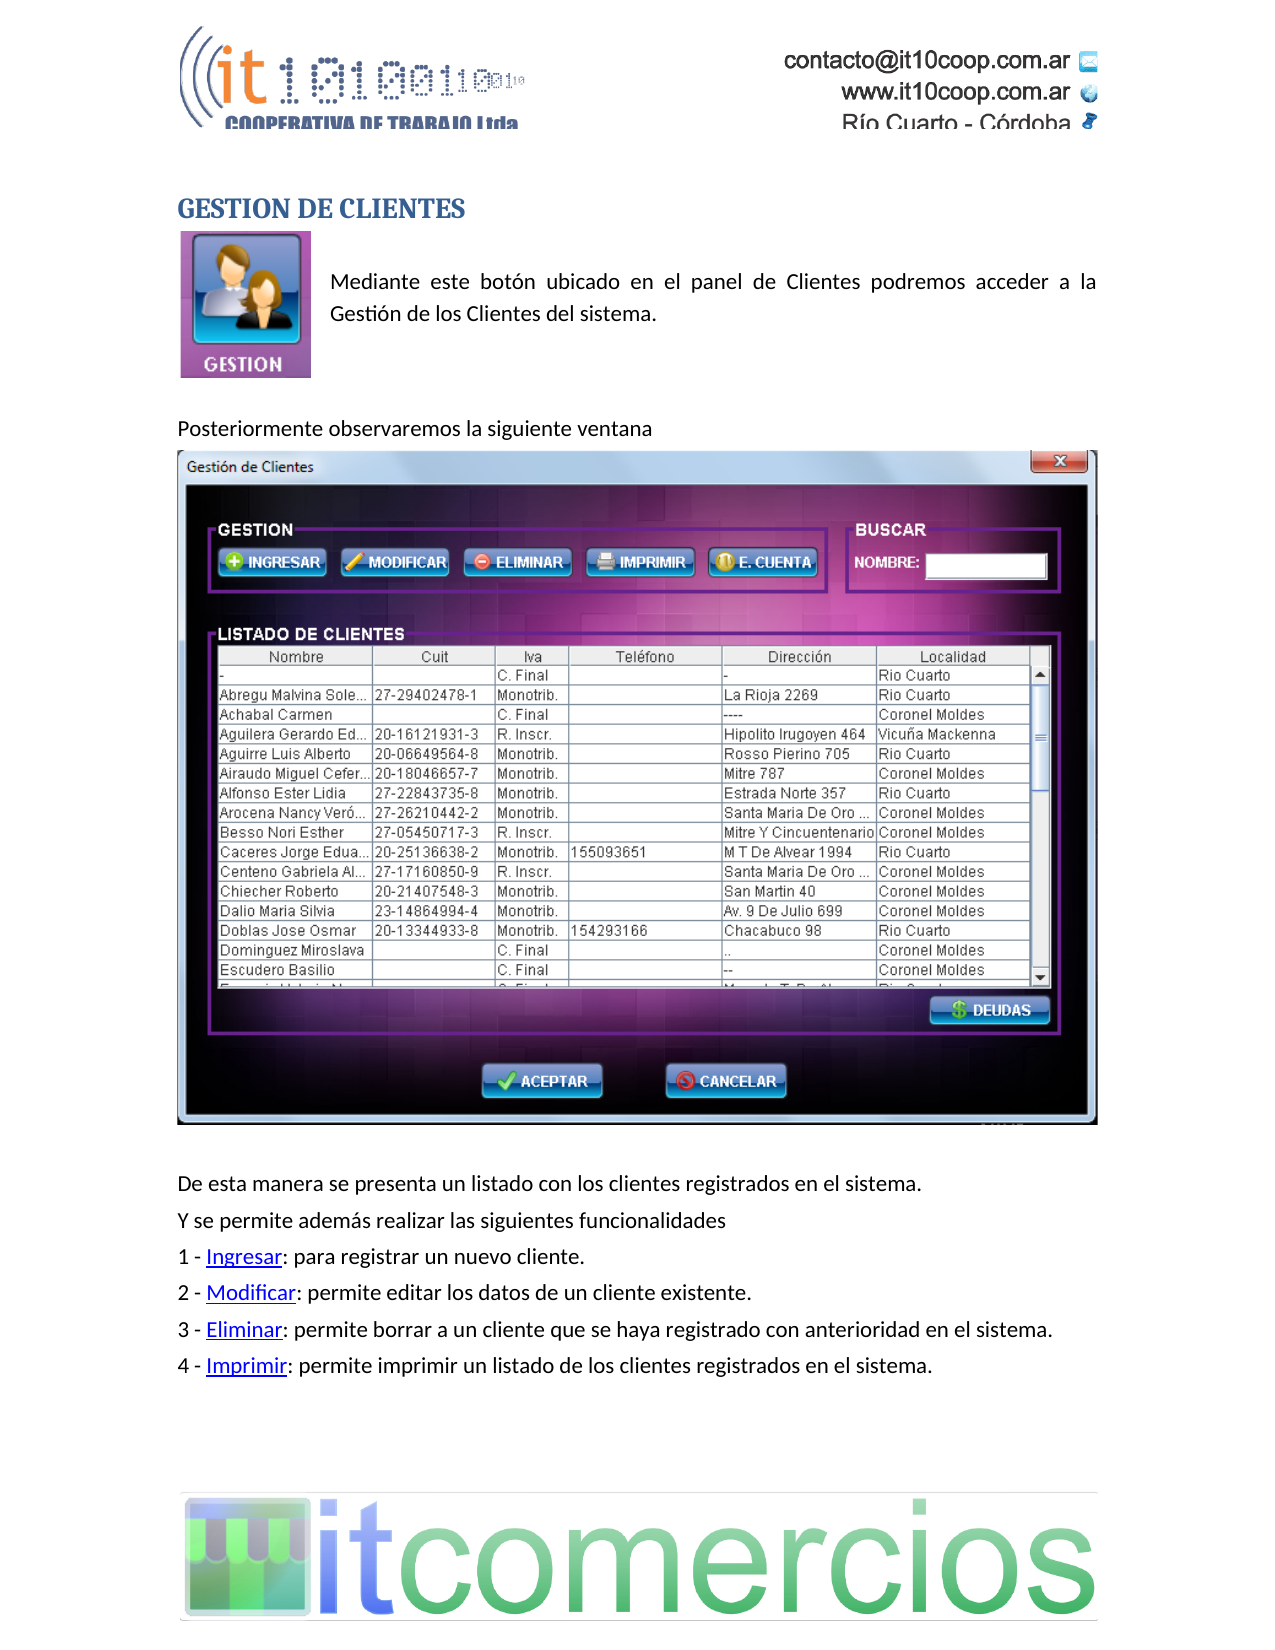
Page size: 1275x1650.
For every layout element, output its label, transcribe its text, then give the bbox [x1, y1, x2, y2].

text De esta manera se presenta un listado con los clientes registrados en el sistema. [177, 1169, 1098, 1197]
text Mediante este botón ubicado en el panel de Clientes podremos acceder a la Gestión de los Clientes del sistema. [311, 267, 1098, 327]
picture [180, 231, 311, 378]
text Posteriormente observaremos la siguiente ventana [177, 414, 1098, 442]
picture [177, 450, 1098, 1125]
text Y se permite además realizar las siguientes funcionalidades [177, 1206, 1098, 1234]
picture [178, 25, 1096, 129]
text 4 - Imprimir: permite imprimir un listado de los clientes registrados en el sistema. [177, 1351, 1098, 1379]
subtitle GESTION DE CLIENTES [177, 192, 1098, 226]
picture [178, 1487, 1096, 1622]
text 1 - Ingresar: para registrar un nuevo cliente. [177, 1242, 1098, 1270]
text 2 - Modificar: permite editar los datos de un cliente existente. [177, 1278, 1098, 1306]
text 3 - Eliminar: permite borrar a un cliente que se haya registrado con anterioridad en el sistema. [177, 1315, 1098, 1343]
